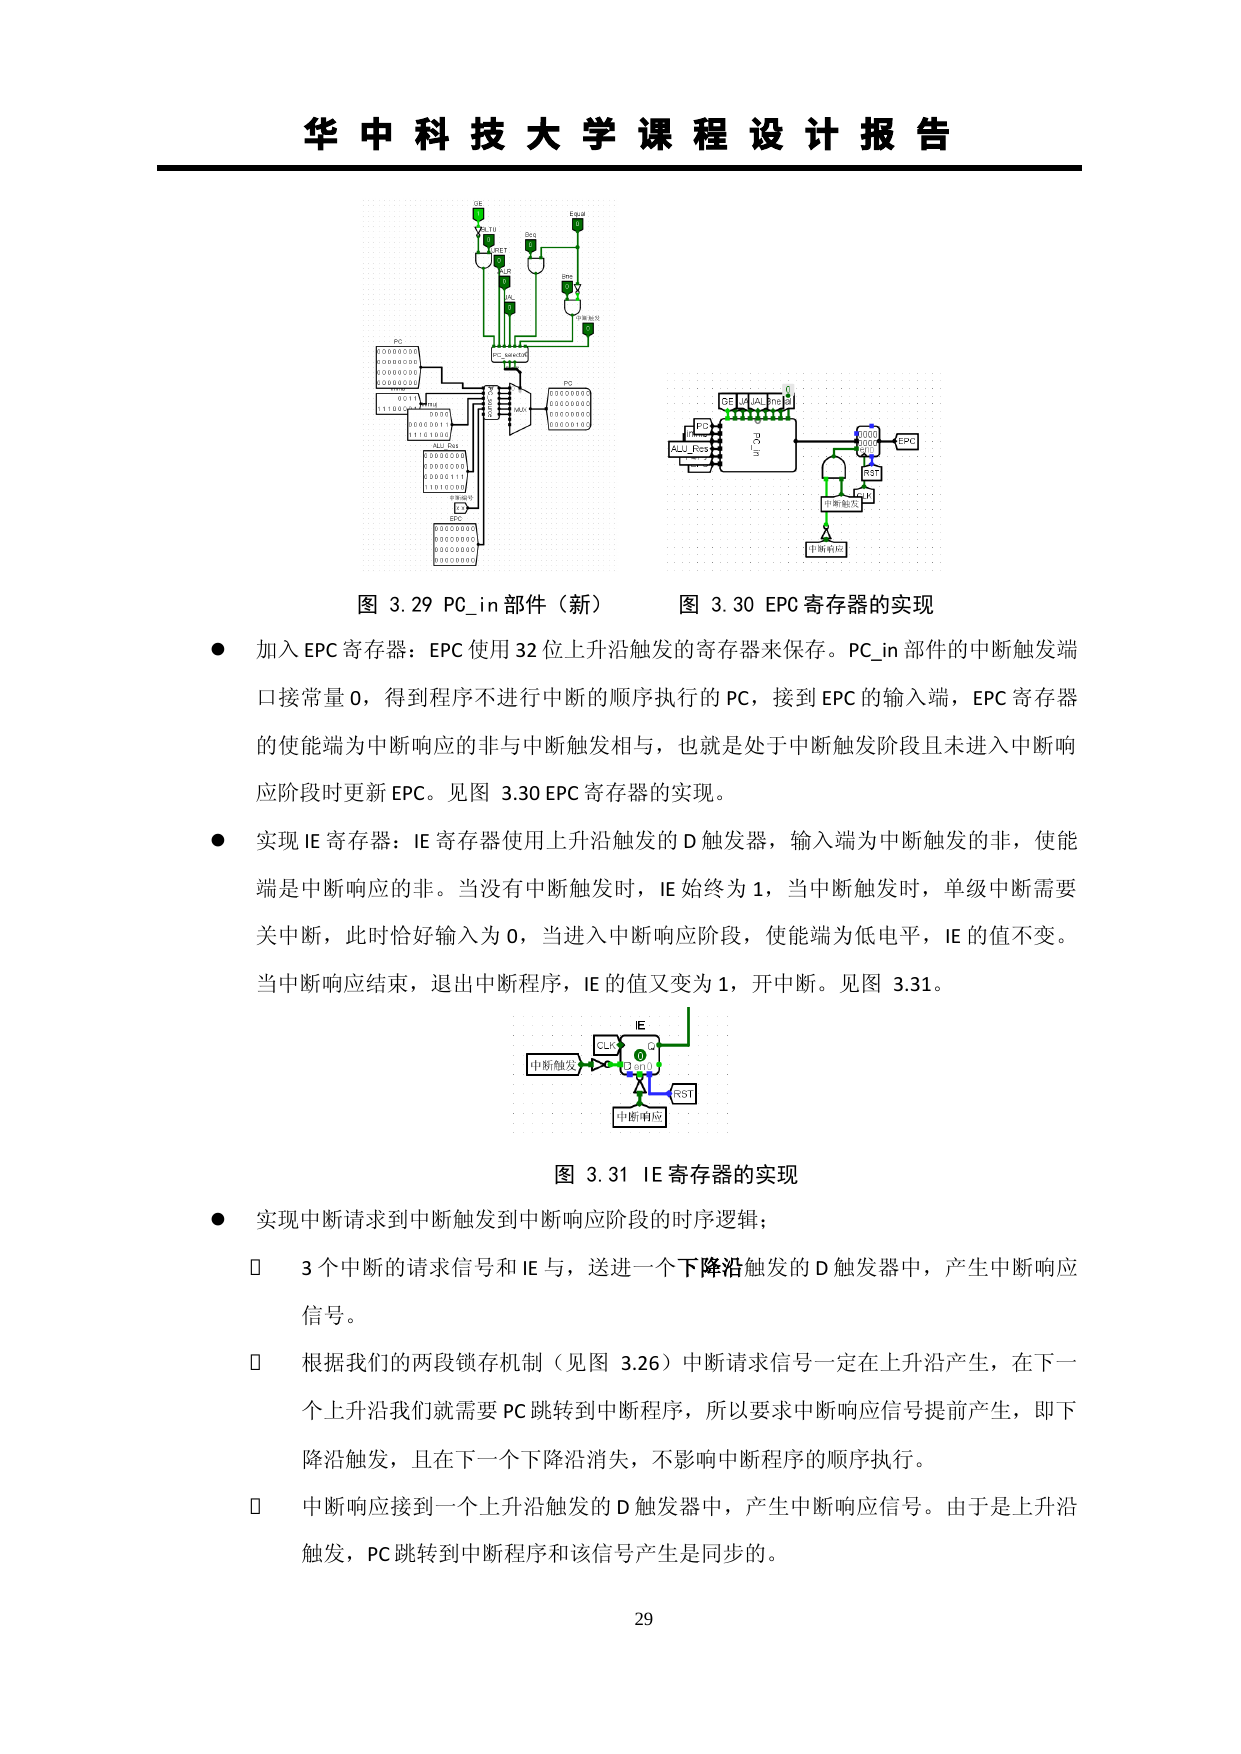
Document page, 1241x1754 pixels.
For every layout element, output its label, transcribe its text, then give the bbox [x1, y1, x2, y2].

picture [507, 1007, 730, 1140]
picture [359, 198, 619, 572]
list 3个中断的请求信号和IE与，送进一个下降沿触发的D触发器中，产生中断响应信号。 [255, 1243, 1078, 1338]
list 中断响应接到一个上升沿触发的D触发器中，产生中断响应信号。由于是上升沿触发，PC跳转到中断程序和该信号产生是同步的。 [255, 1482, 1078, 1577]
picture [662, 367, 944, 572]
list 实现中断请求到中断触发到中断响应阶段的时序逻辑； [209, 1195, 1078, 1243]
